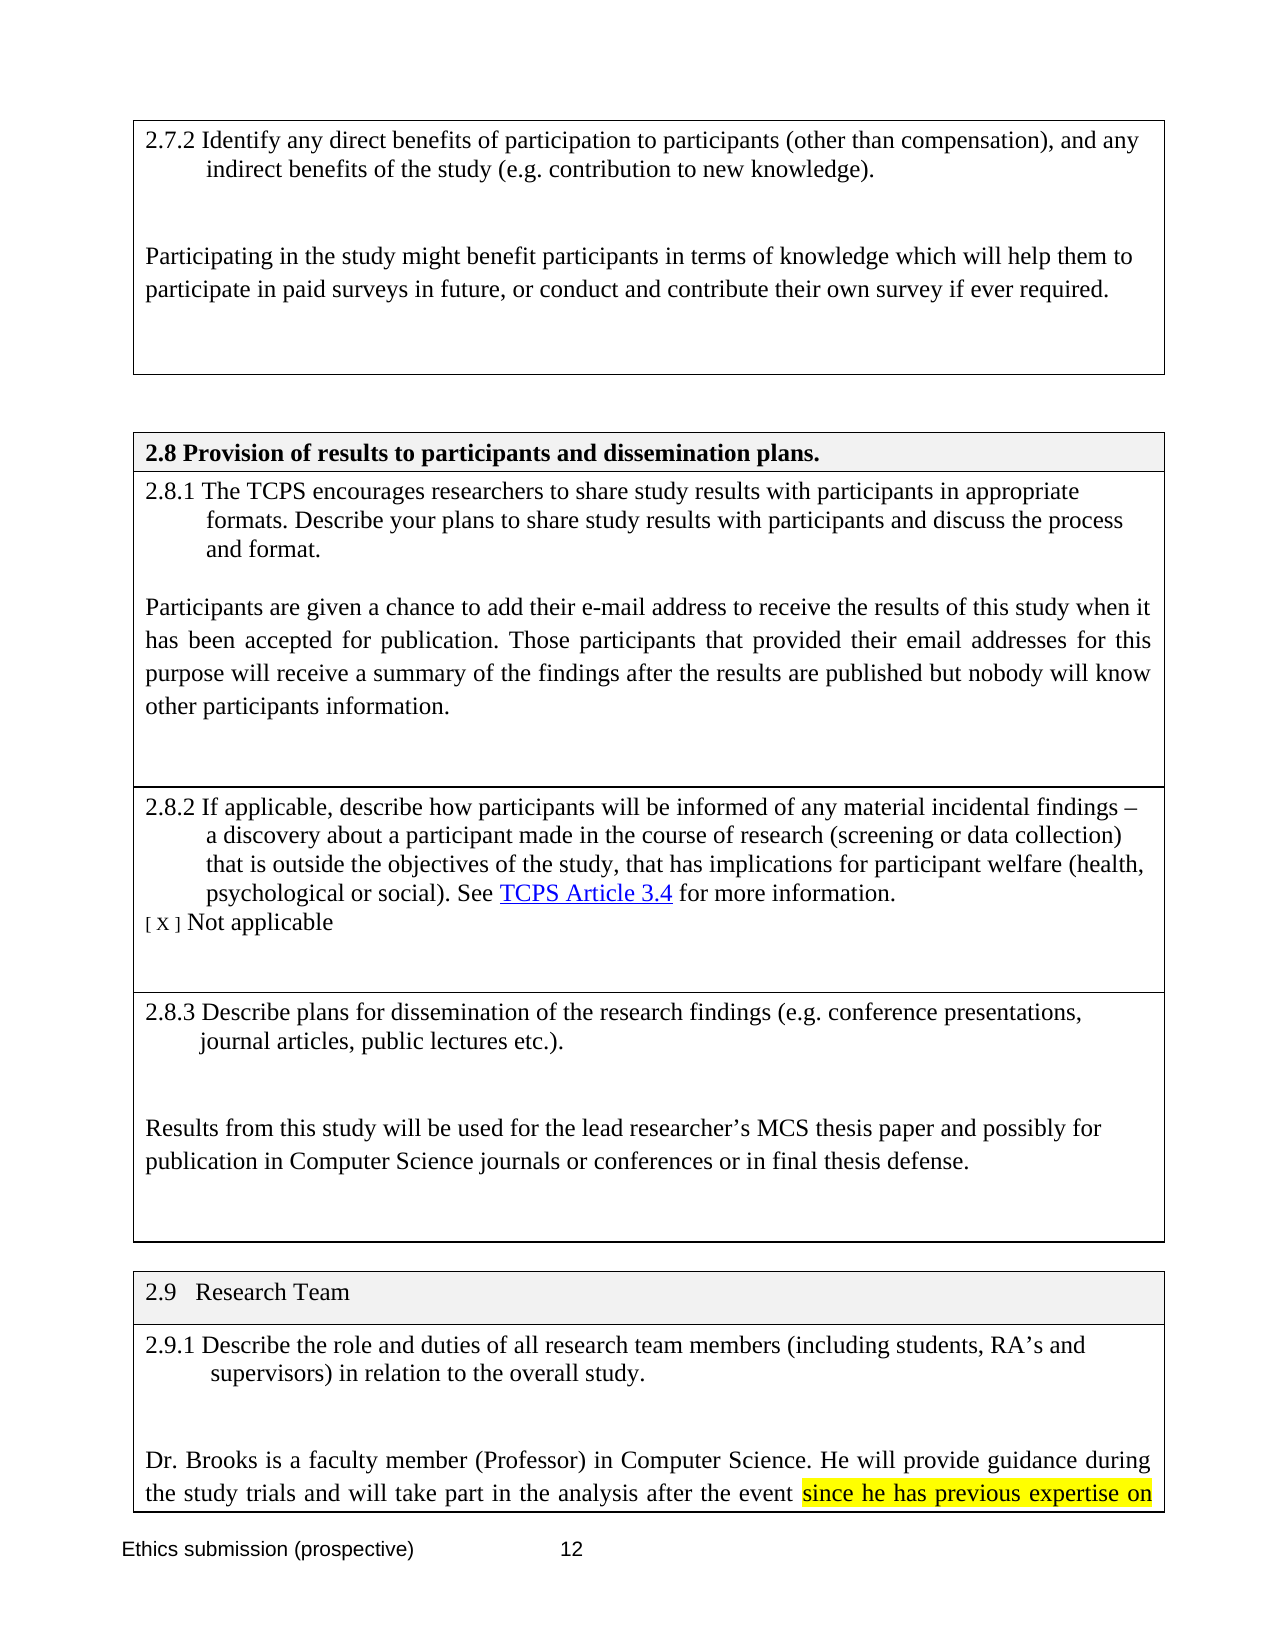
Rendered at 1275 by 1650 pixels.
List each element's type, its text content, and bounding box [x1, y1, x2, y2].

table_header 2.8 Provision of results to participants and dissemination plans. [134, 433, 1164, 471]
table_header Research Team [134, 1272, 1164, 1324]
table_cell 2.8.1 The TCPS encourages researchers to share study results with participants in appropriate formats. Describe your plans to share study results with participants and discuss the process and format. Participants are given a chance to add their e-mail address to receive the results of this study when it has been accepted for publication. Those participants that provided their email addresses for this purpose will receive a summary of the findings after the results are published but nobody will know other participants information. [134, 472, 1164, 786]
table_cell 2.7.2 Identify any direct benefits of participation to participants (other than compensation), and any indirect benefits of the study (e.g. contribution to new knowledge). Participating in the study might benefit participants in terms of knowledge which will help them to participate in paid surveys in future, or conduct and contribute their own survey if ever required. [134, 121, 1164, 374]
table_cell 2.8.2 If applicable, describe how participants will be informed of any material incidental findings – a discovery about a participant made in the course of research (screening or data collection) that is outside the objectives of the study, that has implications for participant welfare (health, psychological or social). See TCPS Article 3.4 for more information. [ X ] Not applicable [134, 788, 1164, 992]
table_cell 2.8.3 Describe plans for dissemination of the research findings (e.g. conference presentations, journal articles, public lectures etc.). Results from this study will be used for the lead researcher’s MCS thesis paper and possibly for publication in Computer Science journals or conferences or in final thesis defense. [134, 993, 1164, 1241]
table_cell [134, 1325, 1164, 1511]
